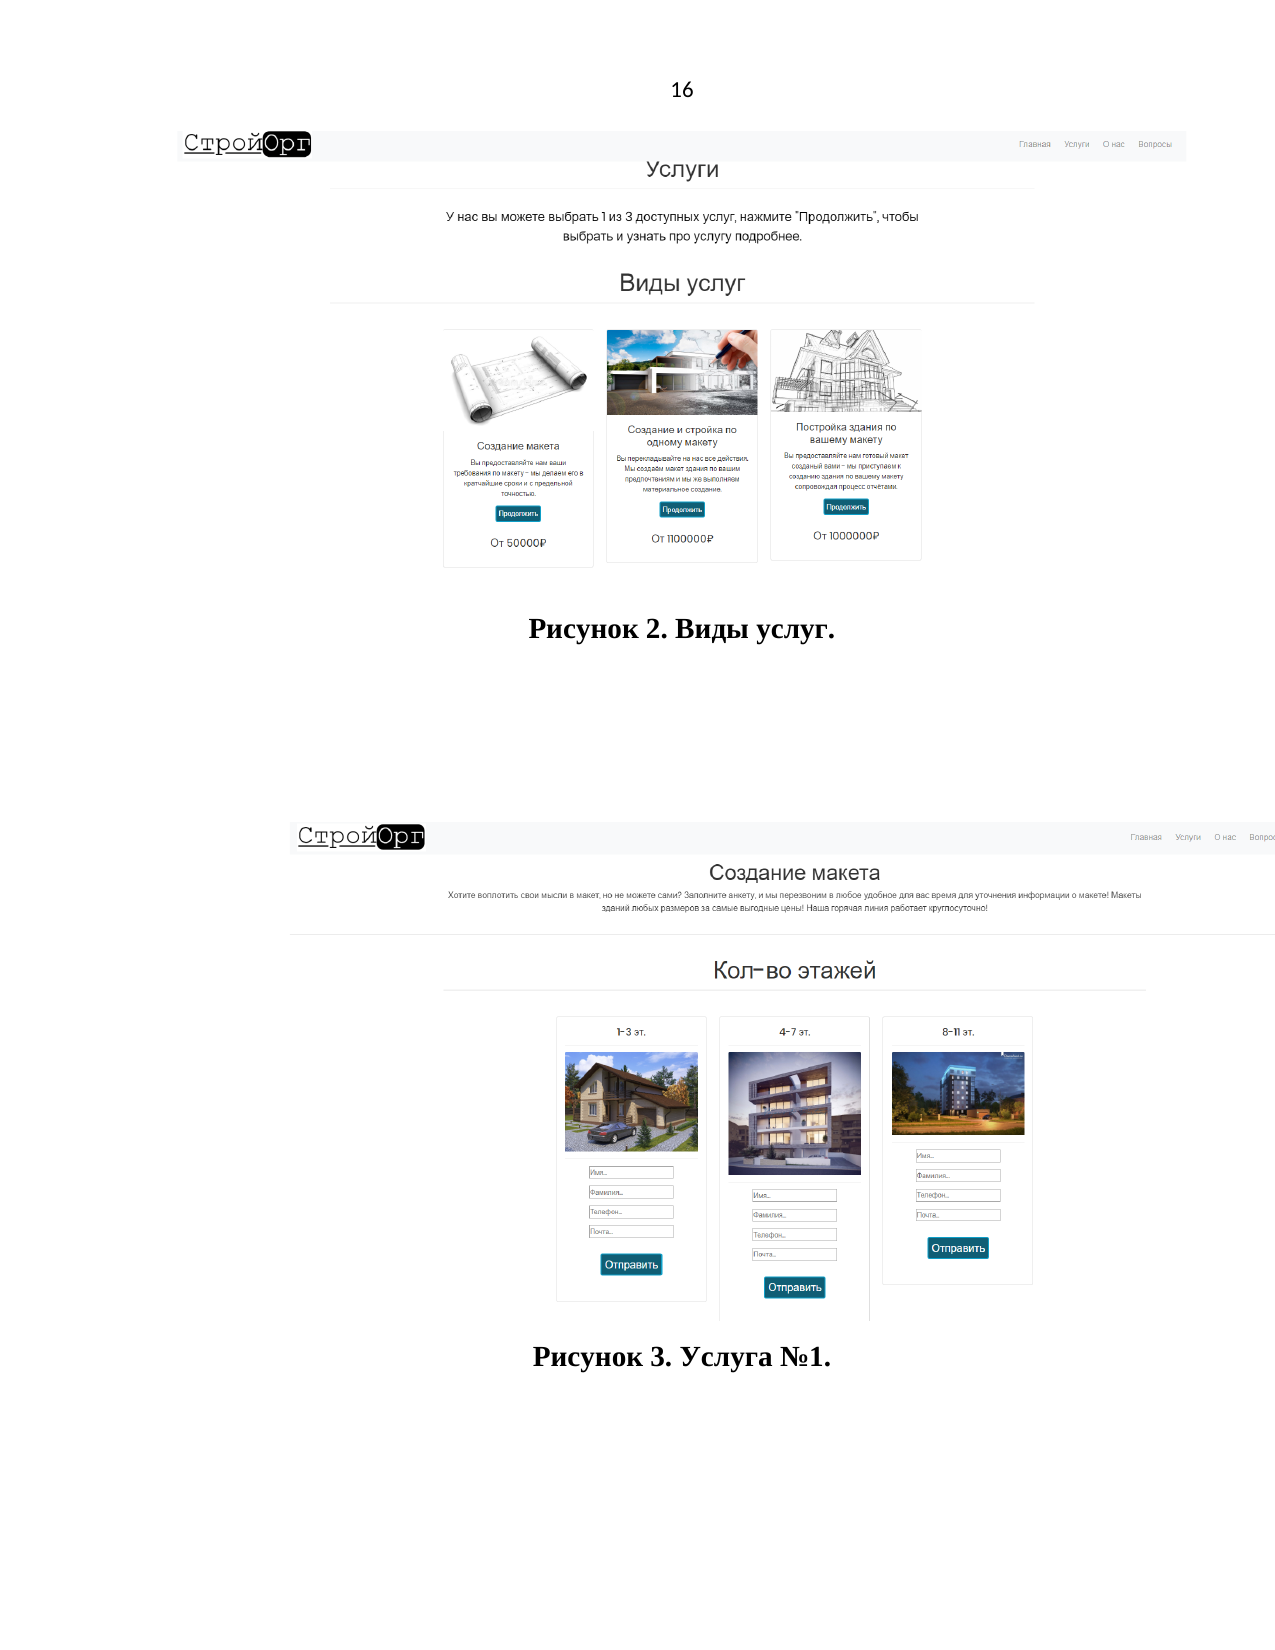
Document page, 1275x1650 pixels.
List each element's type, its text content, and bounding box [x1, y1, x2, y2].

picture [177, 131, 1187, 593]
text Рисунок 2. Виды услуг. [177, 611, 1186, 645]
text Рисунок 3. Услуга №1. [177, 1339, 1186, 1373]
picture [289, 822, 1275, 1321]
